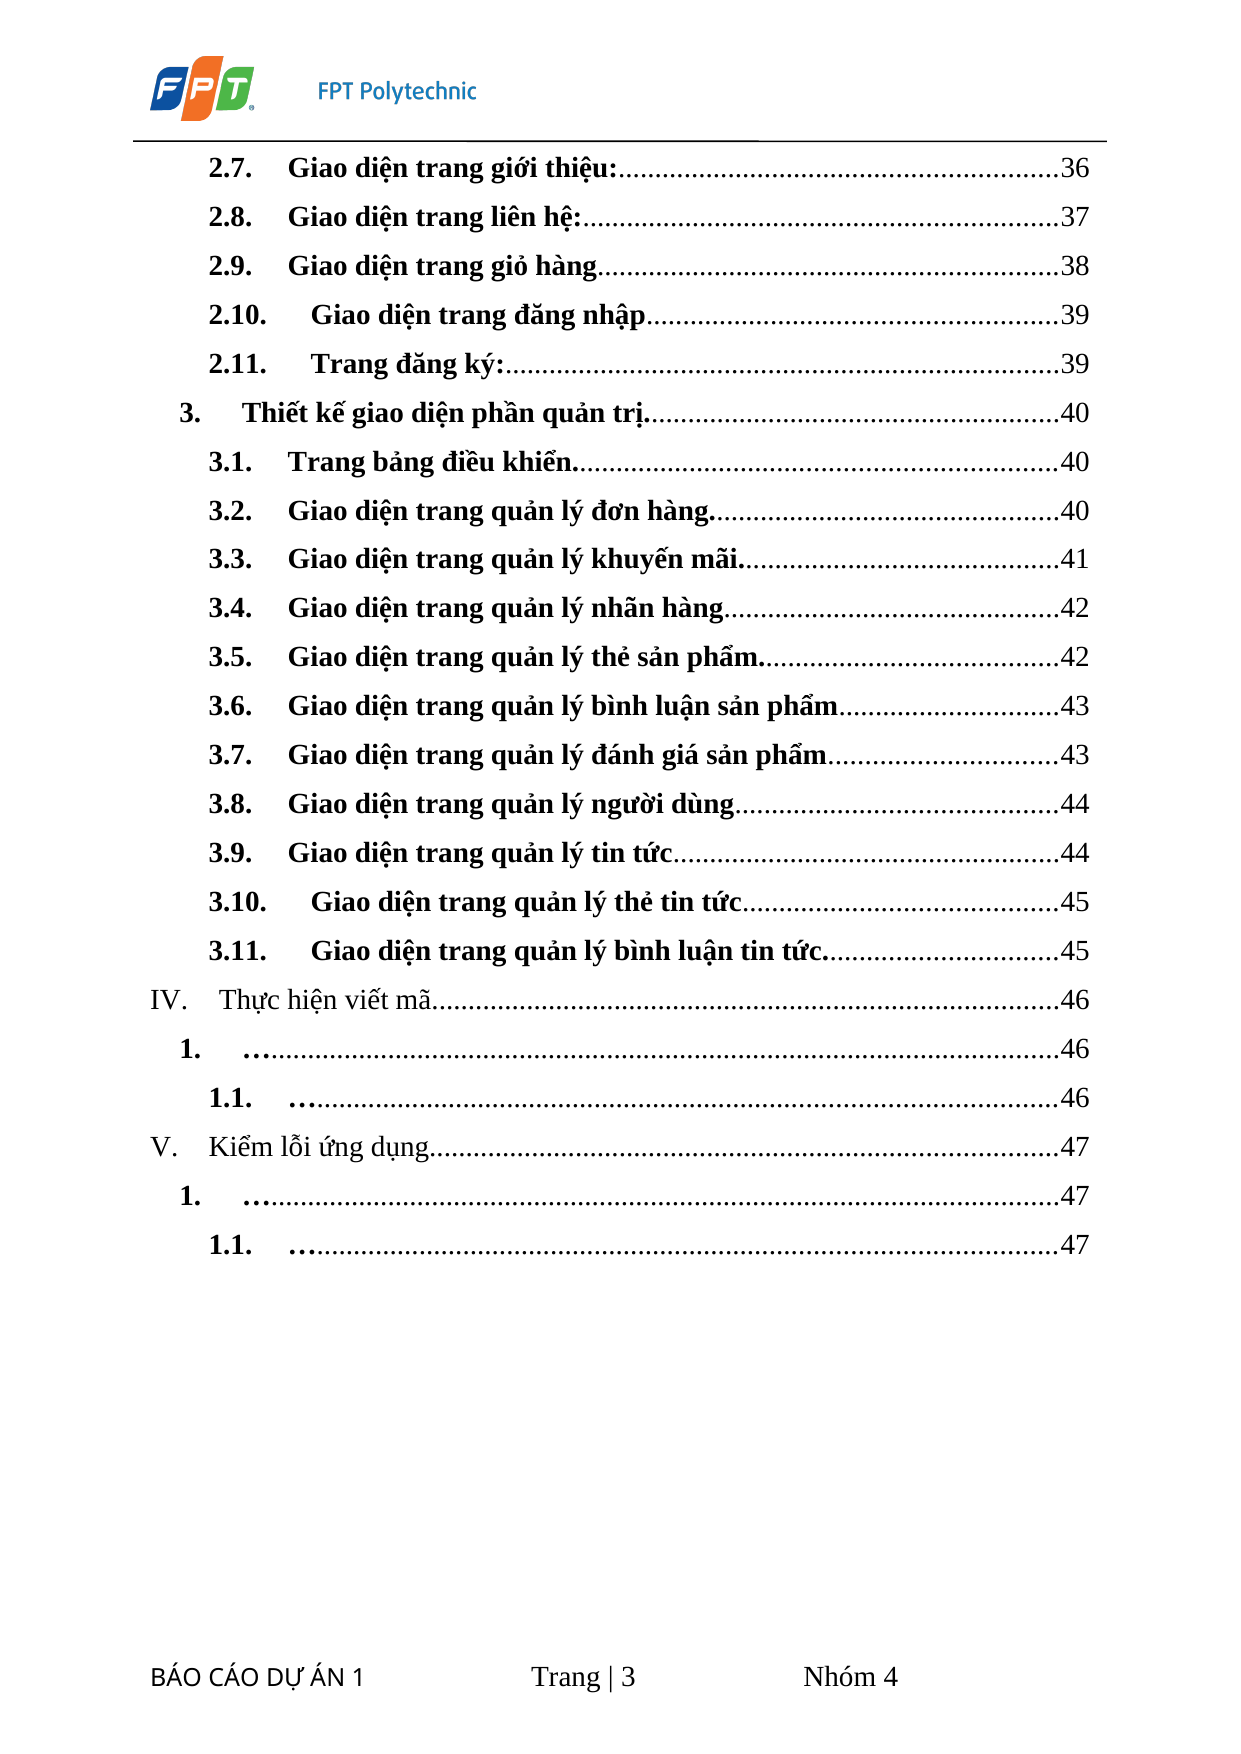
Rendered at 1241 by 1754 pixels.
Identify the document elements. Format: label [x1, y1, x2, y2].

picture [150, 56, 477, 121]
